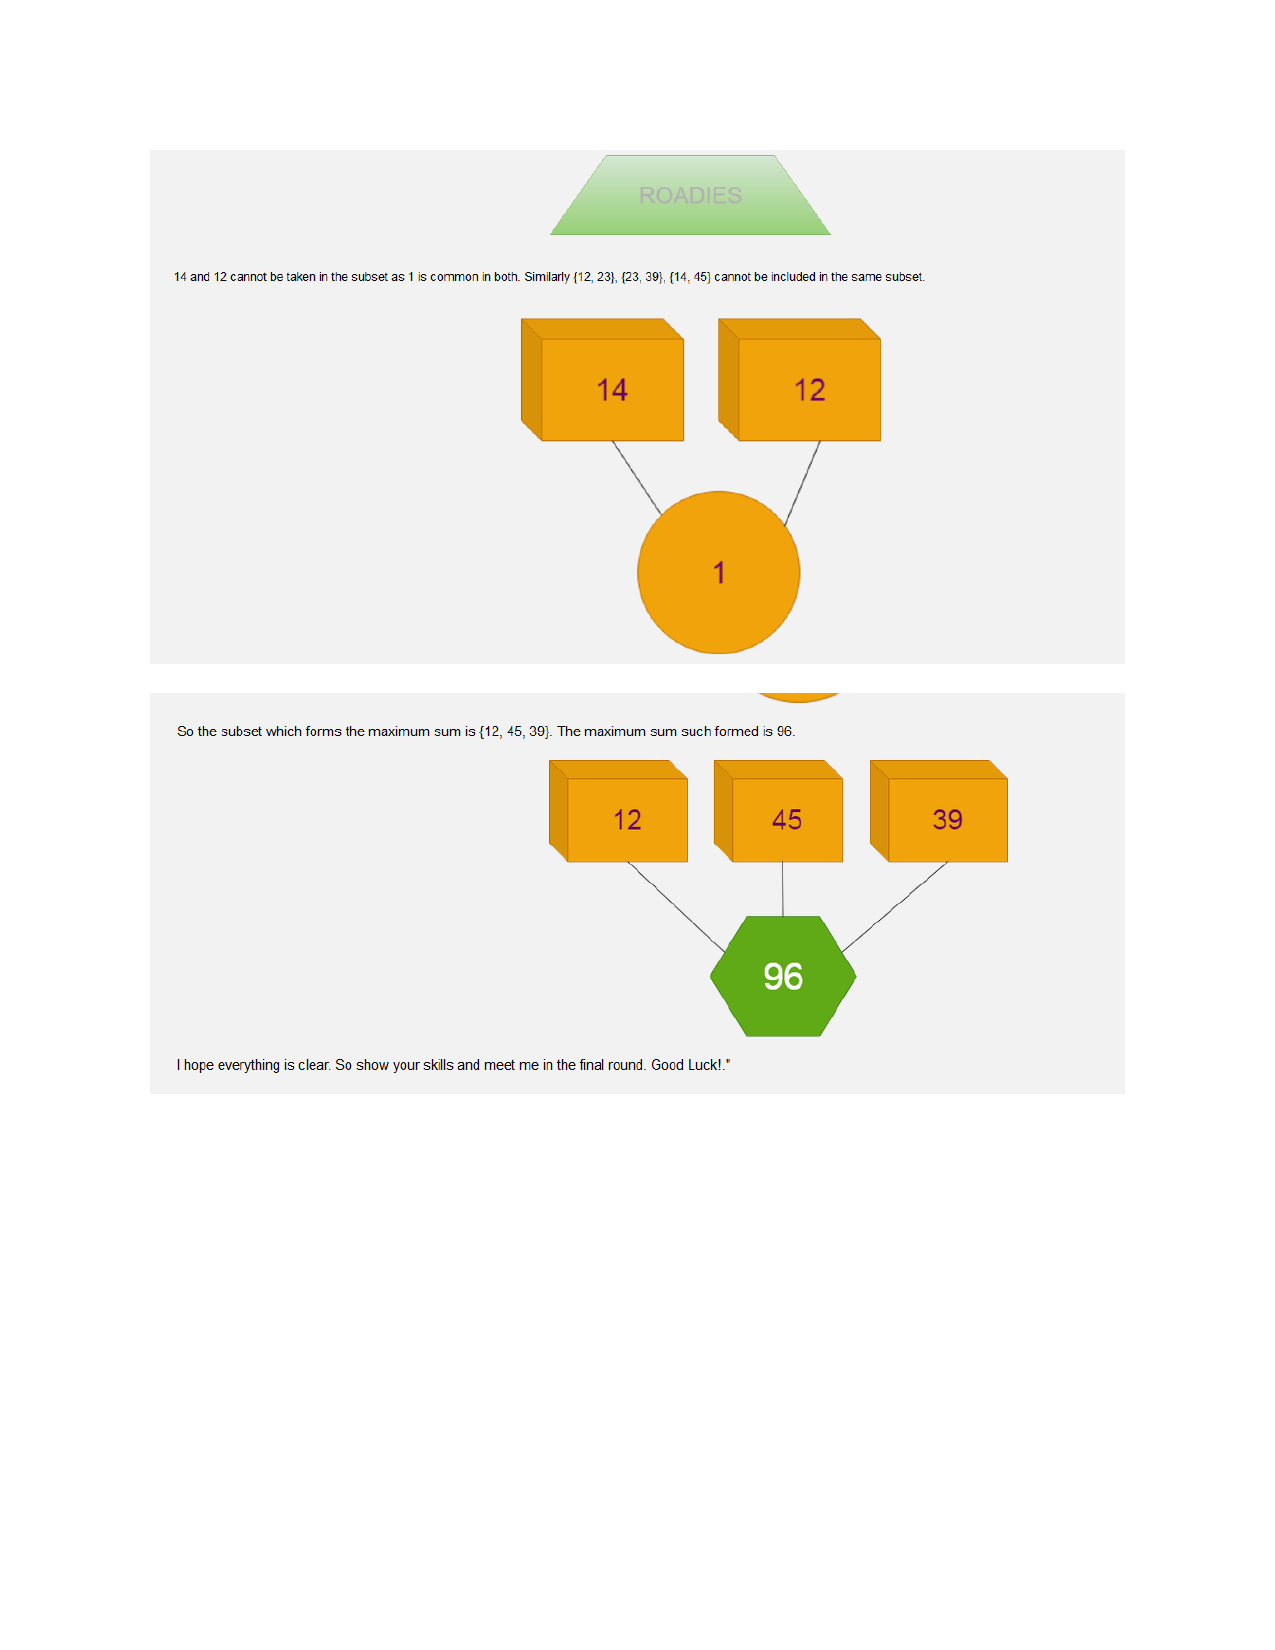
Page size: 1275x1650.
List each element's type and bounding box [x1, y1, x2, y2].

picture [150, 693, 1125, 1094]
picture [150, 150, 1125, 664]
